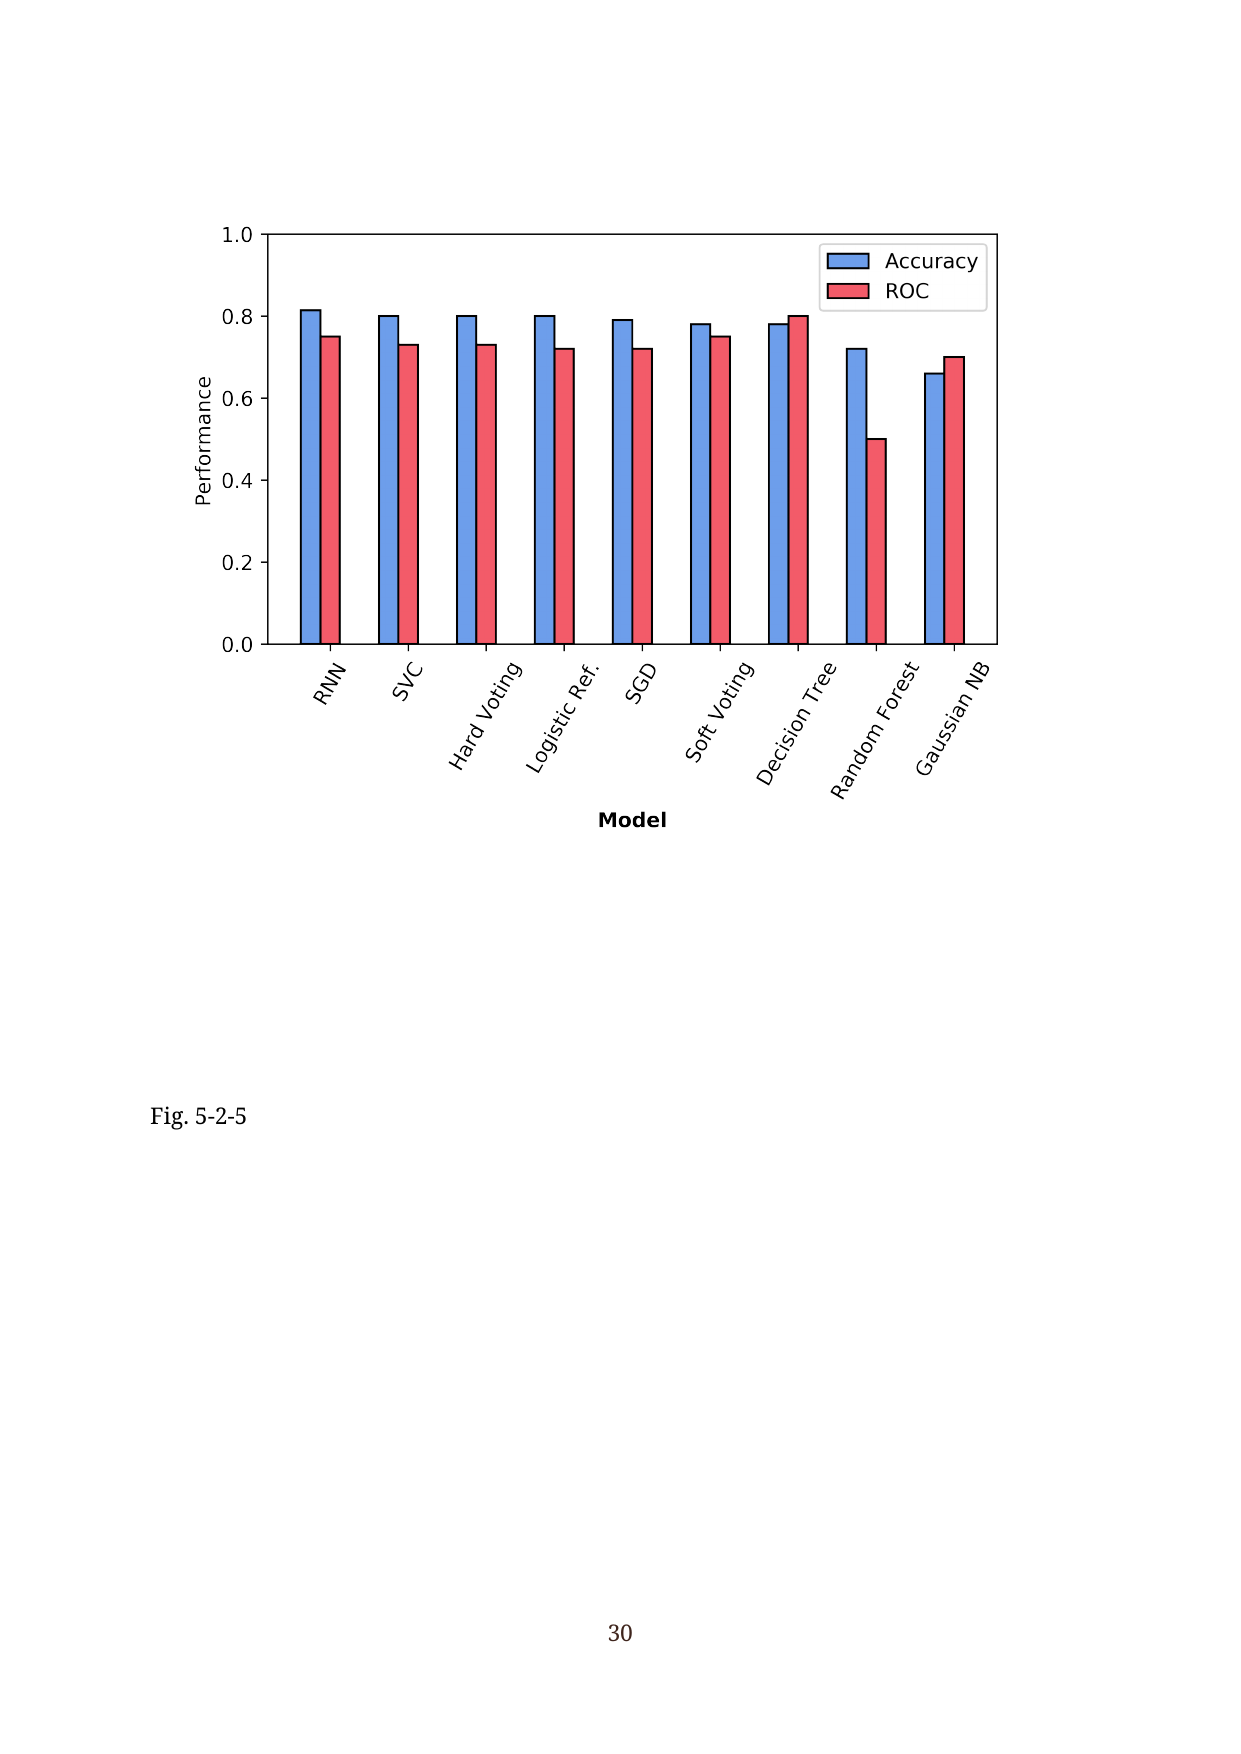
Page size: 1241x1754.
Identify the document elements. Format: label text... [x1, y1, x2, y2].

text Fig. 5-2-5 [150, 1100, 1090, 1131]
picture [150, 150, 1091, 856]
